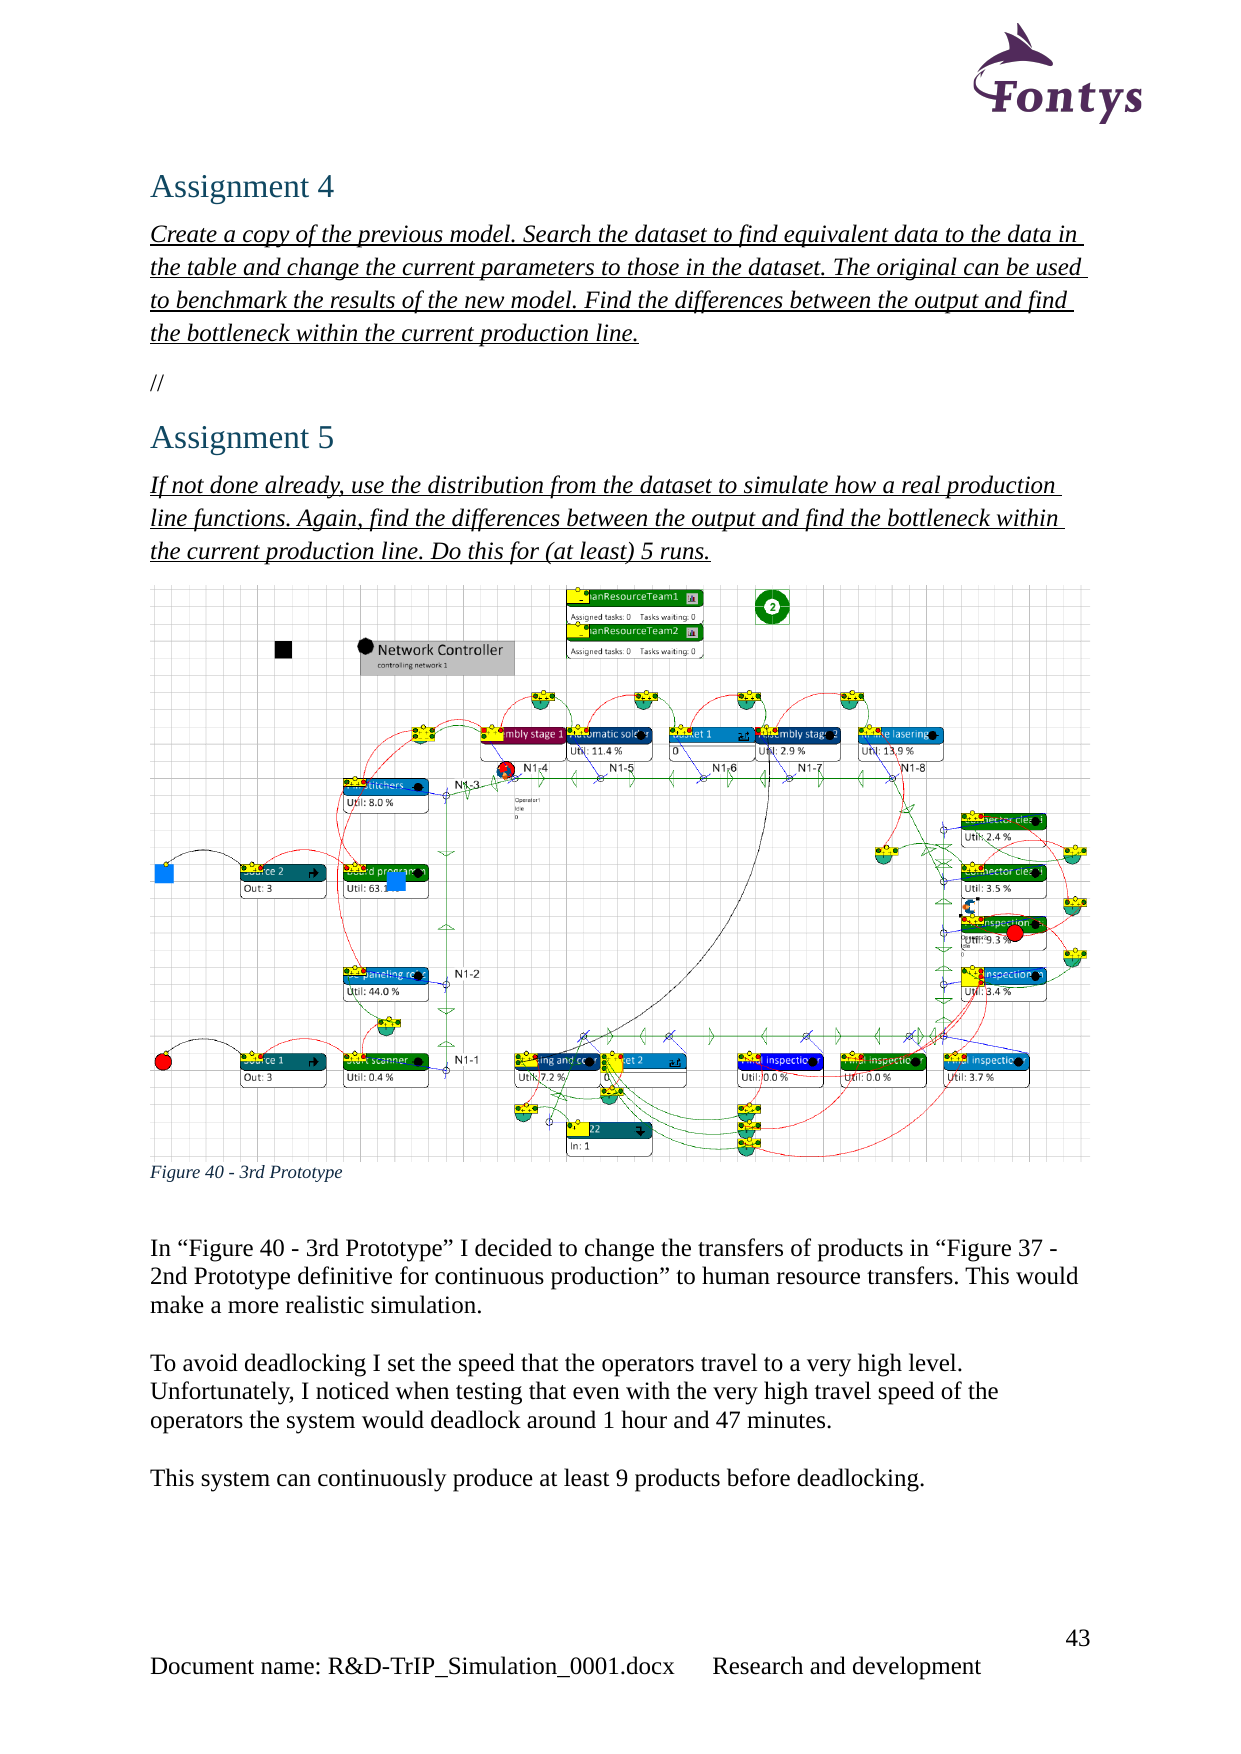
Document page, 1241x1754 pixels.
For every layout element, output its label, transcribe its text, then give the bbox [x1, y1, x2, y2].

subtitle Assignment 4 [150, 167, 1090, 205]
subtitle Assignment 5 [150, 417, 1090, 456]
text // [150, 368, 1090, 397]
text Create a copy of the previous model. Search the dataset to find equivalent data to the data in the table and change the current parameters to those in the dataset. The original can be used to benchmark the results of the new model. Find the differences between the output and find the bottleneck within the current production line. [150, 219, 1090, 347]
text This system can continuously produce at least 9 products before deadlocking. [150, 1463, 1090, 1491]
picture [973, 23, 1142, 124]
text To avoid deadlocking I set the speed that the operators travel to a very high level. Unfortunately, I noticed when testing that even with the very high travel speed of the operators the system would deadlock around 1 hour and 47 minutes. [150, 1348, 1090, 1434]
picture [150, 585, 1091, 1162]
text Figure 40 - 3rd Prototype [150, 1162, 1090, 1183]
text In “Figure 36 - 3rd Prototype” I decided to change the transfers of products in “Figure 37 - 2nd Prototype definitive for continuous production” to human resource transfers. This would make a more realistic simulation. [150, 1233, 1090, 1319]
text If not done already, use the distribution from the dataset to simulate how a real production line functions. Again, find the differences between the output and find the bottleneck within the current production line. Do this for (at least) 5 runs. [150, 470, 1090, 565]
